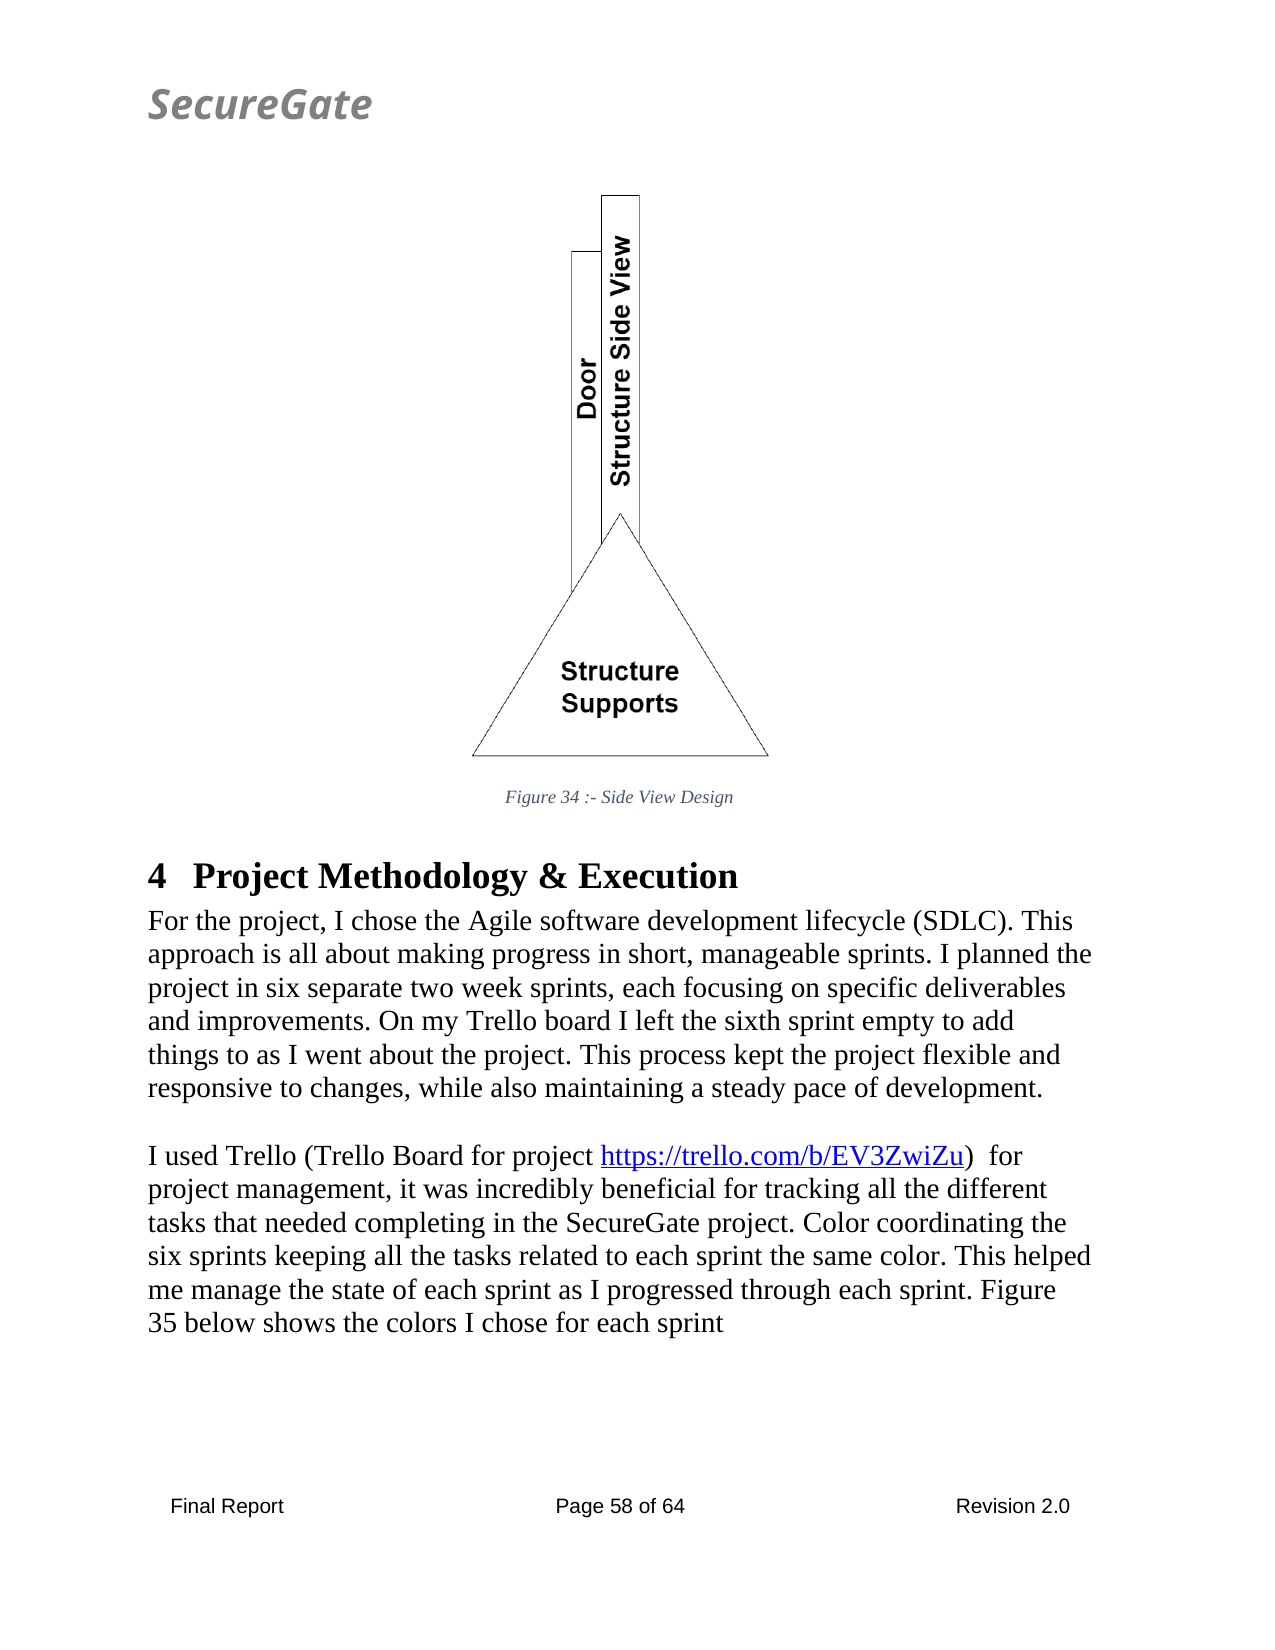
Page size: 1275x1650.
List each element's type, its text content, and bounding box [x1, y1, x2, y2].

picture [442, 165, 798, 786]
text I used Trello (Trello Board for project https://trello.com/b/EV3ZwiZu) for project management, it was incredibly beneficial for tracking all the different tasks that needed completing in the SecureGate project. Color coordinating the six sprints keeping all the tasks related to each sprint the same color. This helped me manage the state of each sprint as I progressed through each sprint. Figure 35 below shows the colors I chose for each sprint [148, 1138, 1092, 1339]
subtitle Project Methodology & Execution [148, 853, 1092, 897]
text For the project, I chose the Agile software development lifecycle (SDLC). This approach is all about making progress in short, manageable sprints. I planned the project in six separate two week sprints, each focusing on specific deliverables and improvements. On my Trello board I left the sixth sprint empty to add things to as I went about the project. This process kept the project flexible and responsive to changes, while also maintaining a steady pace of development. [148, 903, 1092, 1104]
